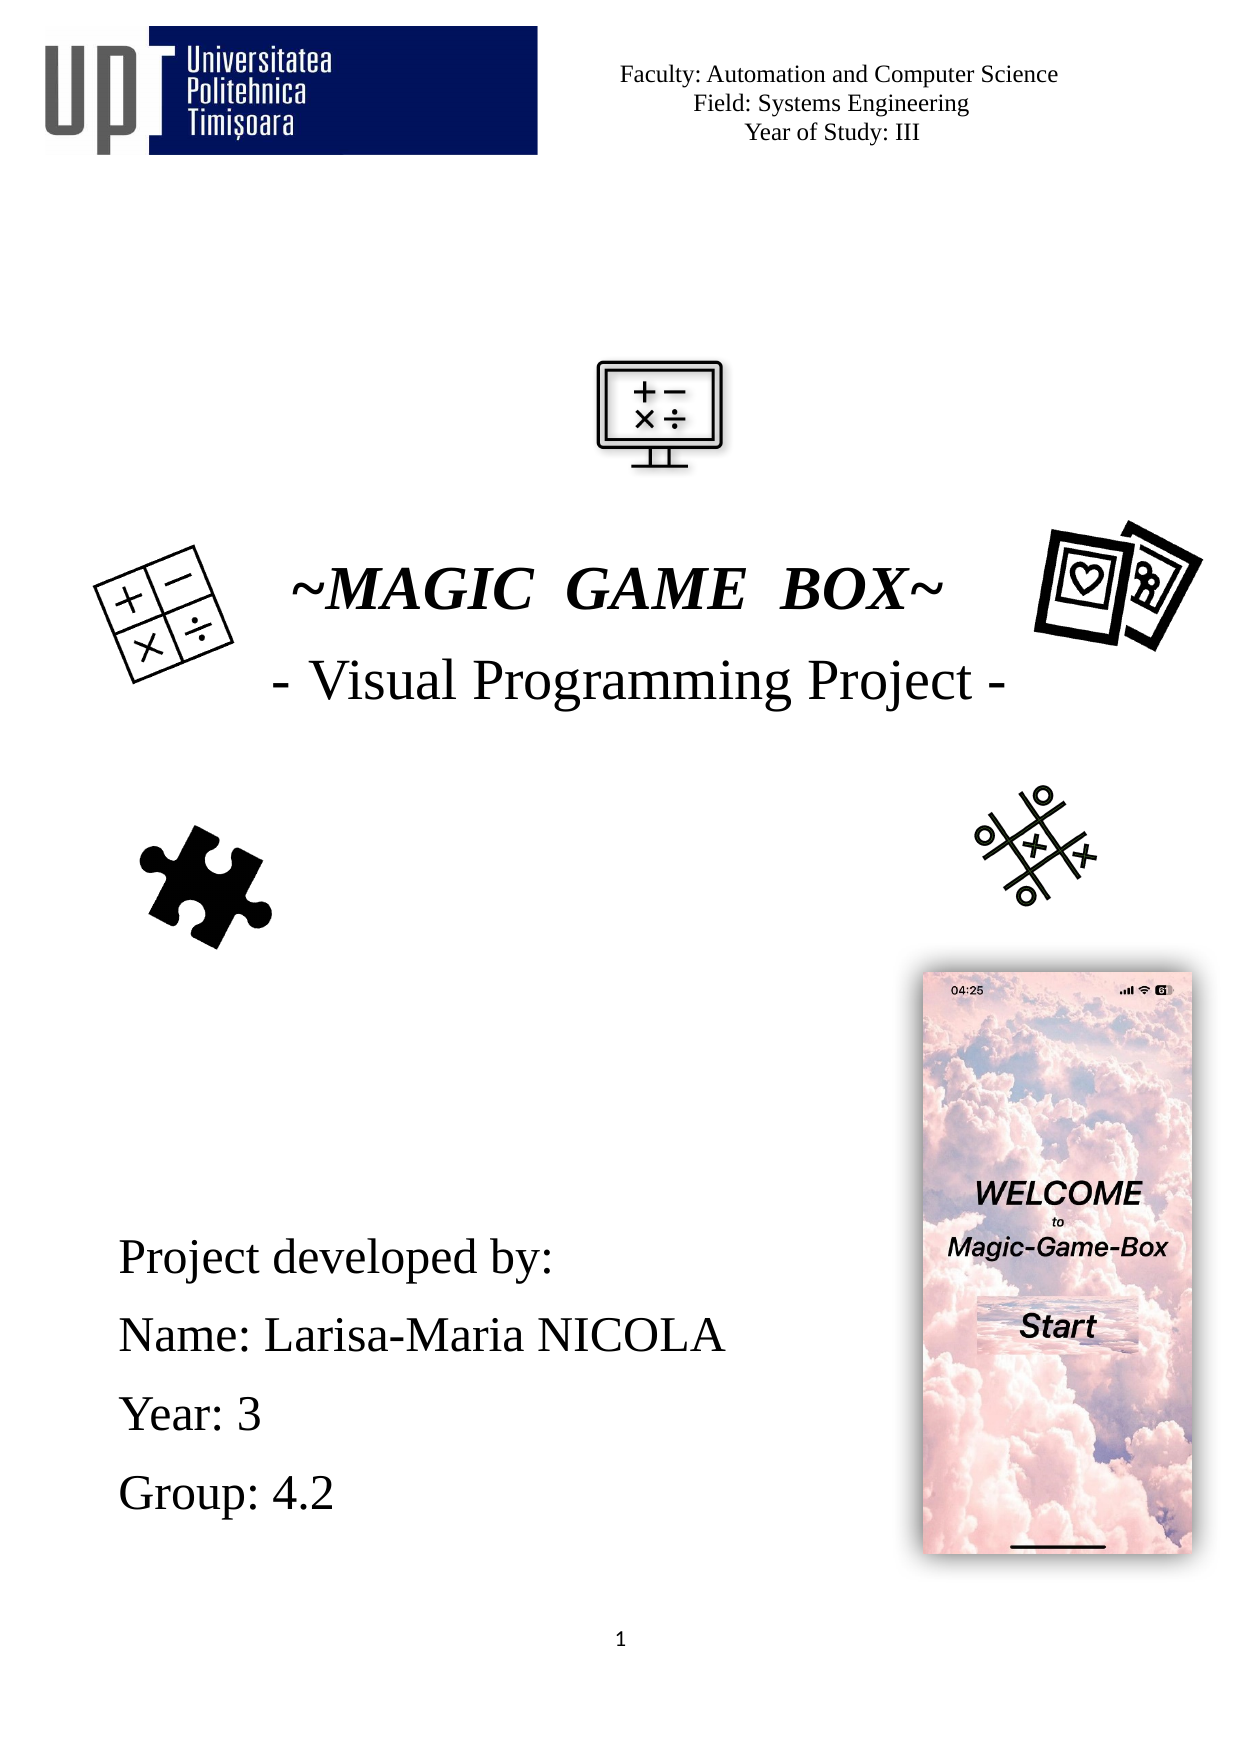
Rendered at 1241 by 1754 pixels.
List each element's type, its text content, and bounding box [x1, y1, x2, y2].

picture [45, 26, 538, 155]
picture [923, 972, 1192, 1554]
picture [1003, 480, 1217, 695]
picture [115, 792, 303, 980]
text Group: 4.2 [118, 1463, 1122, 1520]
picture [68, 518, 263, 713]
picture [584, 337, 735, 488]
text Project developed by: [118, 1226, 1122, 1284]
picture [948, 759, 1121, 932]
text Name: Larisa-Maria NICOLA [118, 1305, 1122, 1363]
text ~MAGIC GAME BOX~ [221, 551, 1122, 623]
text Year: 3 [118, 1384, 1122, 1441]
list Visual Programming Project - [156, 645, 1122, 712]
